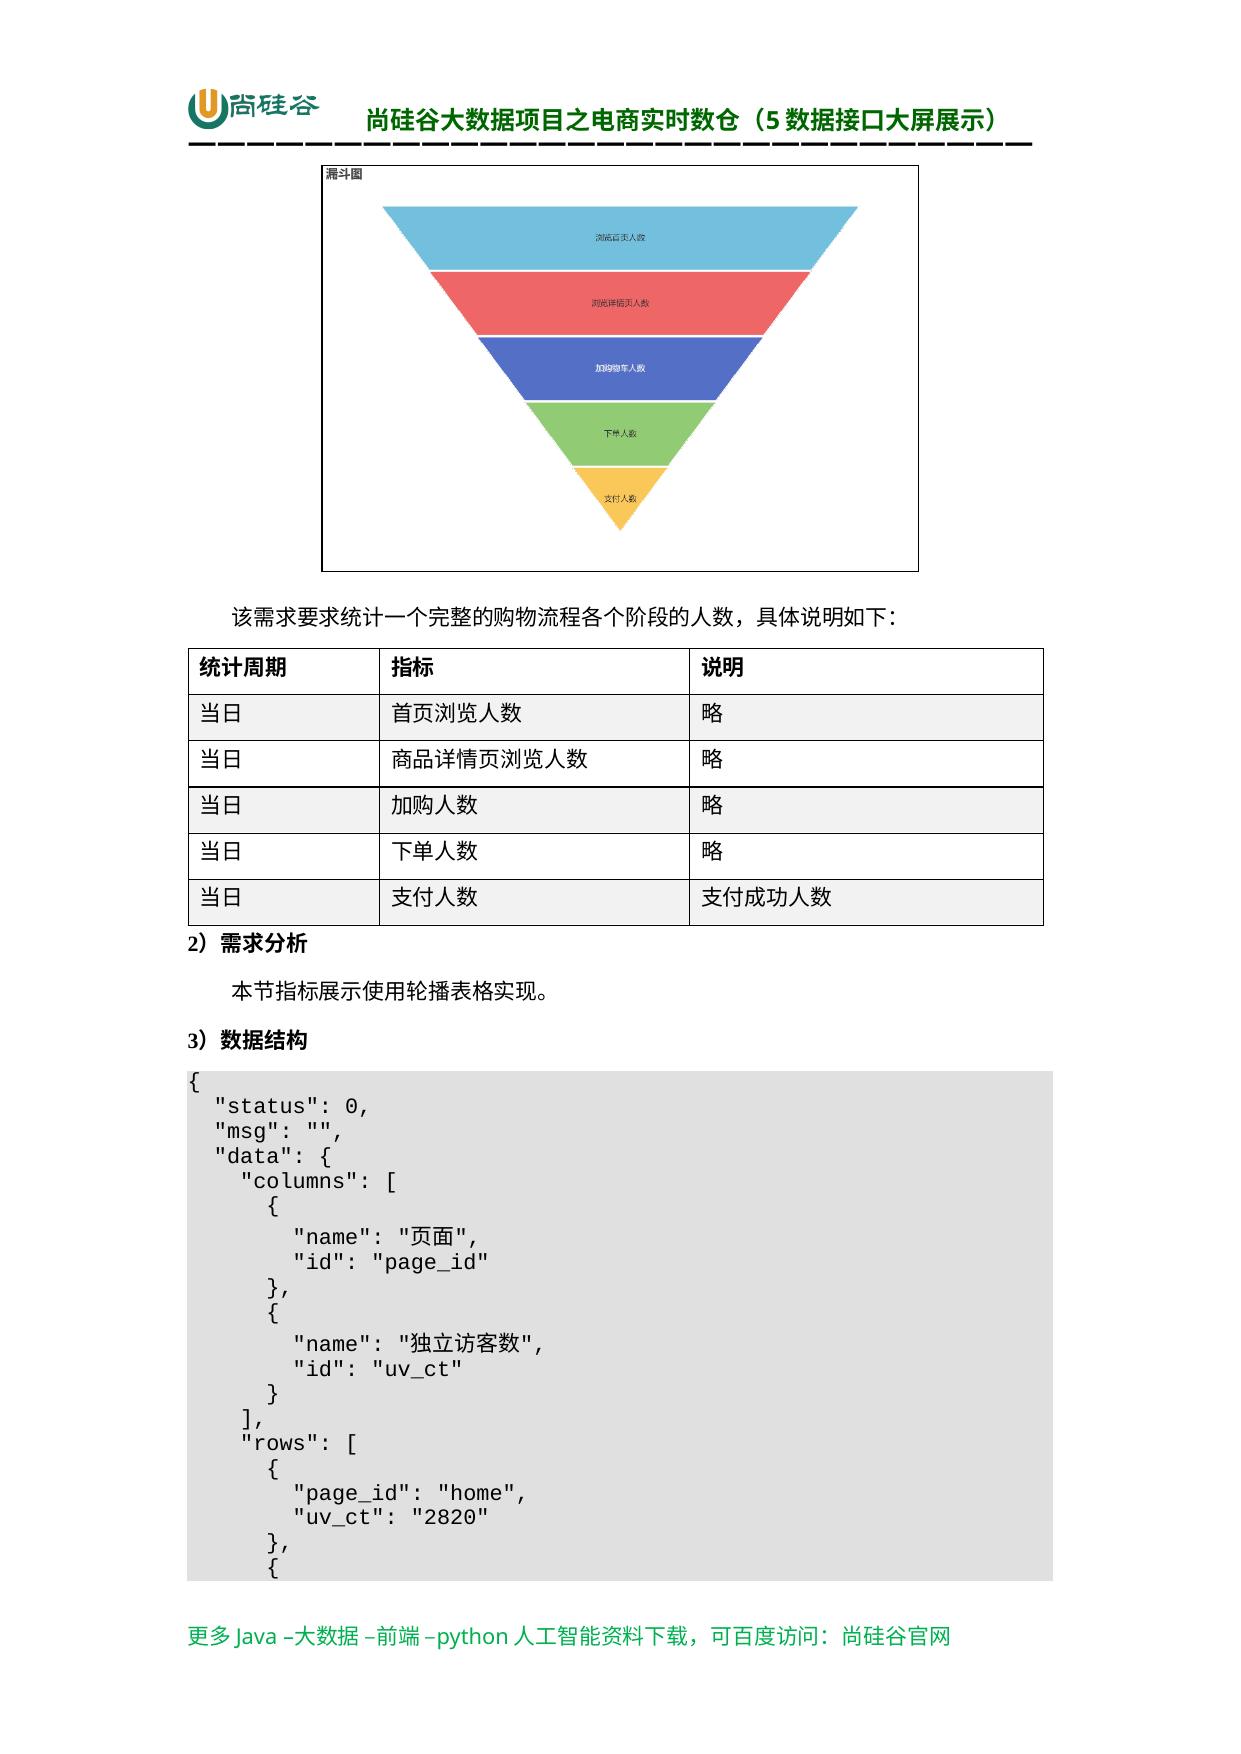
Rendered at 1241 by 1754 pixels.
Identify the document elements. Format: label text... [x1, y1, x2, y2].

text "columns": [ [187, 1170, 1053, 1194]
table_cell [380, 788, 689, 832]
text 数据结构 [187, 1022, 1053, 1055]
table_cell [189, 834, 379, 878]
text }, [187, 1531, 1053, 1556]
text 该需求要求统计一个完整的购物流程各个阶段的人数，具体说明如下： [187, 600, 1053, 632]
text "name": "独立访客数", [187, 1326, 1053, 1358]
text "id": "uv_ct" [187, 1358, 1053, 1382]
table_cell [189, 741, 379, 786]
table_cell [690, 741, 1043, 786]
text { [187, 1556, 1053, 1581]
text "rows": [ [187, 1432, 1053, 1457]
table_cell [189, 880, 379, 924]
text }, [187, 1276, 1053, 1301]
text "name": "页面", [187, 1219, 1053, 1251]
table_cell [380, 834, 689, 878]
text { [187, 1301, 1053, 1326]
text "id": "page_id" [187, 1251, 1053, 1276]
text "msg": "", [187, 1120, 1053, 1145]
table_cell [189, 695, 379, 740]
text { [187, 1194, 1053, 1219]
text { [187, 1457, 1053, 1482]
text "page_id": "home", [187, 1482, 1053, 1506]
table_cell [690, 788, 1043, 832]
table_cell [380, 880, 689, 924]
text "data": { [187, 1145, 1053, 1170]
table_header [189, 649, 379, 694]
text 本节指标展示使用轮播表格实现。 [187, 974, 1053, 1006]
picture [323, 166, 918, 571]
text "status": 0, [187, 1095, 1053, 1120]
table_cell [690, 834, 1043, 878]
picture [187, 88, 321, 130]
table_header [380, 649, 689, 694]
text { [187, 1071, 1053, 1095]
text ], [187, 1407, 1053, 1432]
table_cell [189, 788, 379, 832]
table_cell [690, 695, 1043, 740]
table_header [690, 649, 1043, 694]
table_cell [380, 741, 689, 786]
text 需求分析 [187, 926, 1053, 958]
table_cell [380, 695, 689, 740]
text } [187, 1382, 1053, 1407]
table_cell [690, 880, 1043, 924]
text "uv_ct": "2820" [187, 1506, 1053, 1531]
